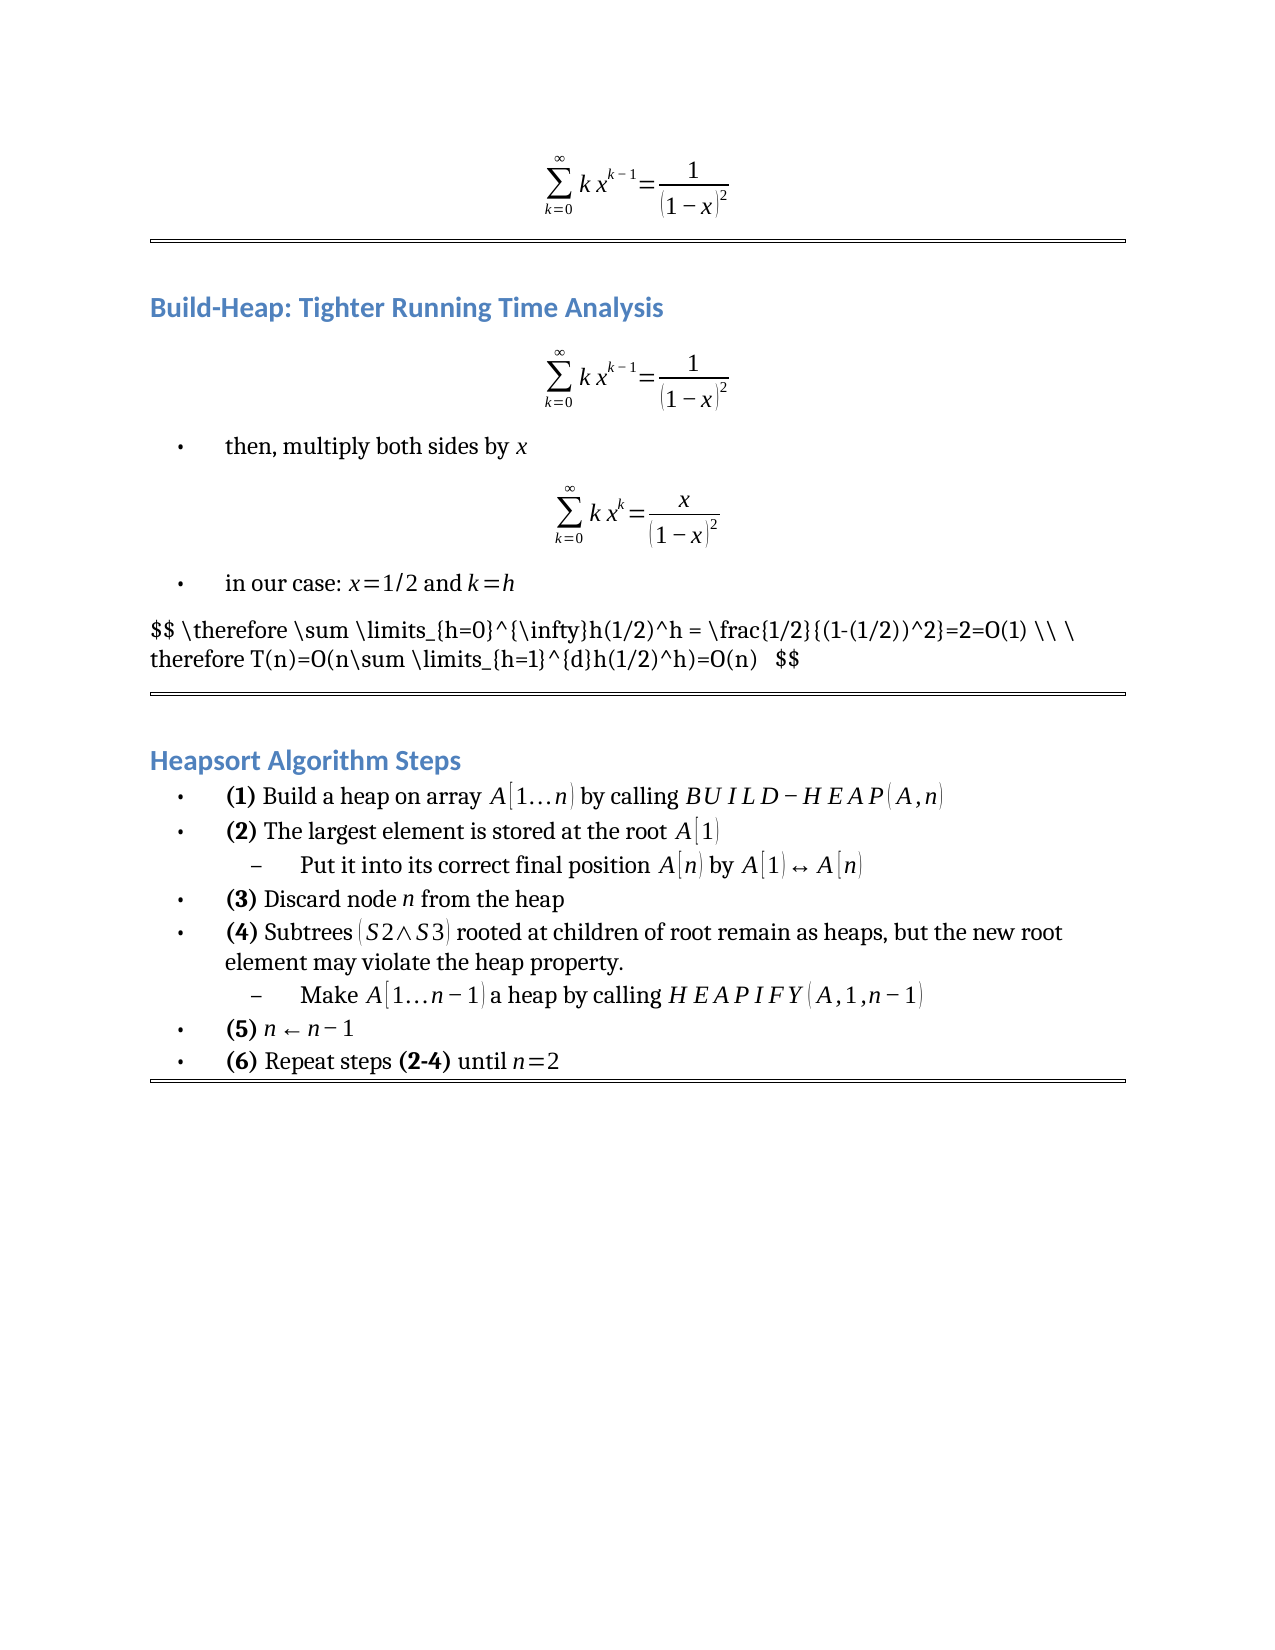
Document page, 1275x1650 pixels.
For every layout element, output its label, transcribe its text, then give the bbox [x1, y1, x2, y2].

list (1) Build a heap on array by calling [175, 781, 1125, 812]
list (2) The largest element is stored at the root [175, 816, 1125, 846]
list Make a heap by calling [250, 980, 1125, 1011]
subtitle Heapsort Algorithm Steps [150, 742, 1125, 778]
text $$ \therefore \sum \limits_{h=0}^{\infty}h(1/2)^h = \frac{1/2}{(1-(1/2))^2}=2=O(1) \\ \therefore T(n)=O(n\sum \limits_{h=1}^{d}h(1/2)^h)=O(n) $$ [150, 616, 1125, 674]
list then, multiply both sides by [175, 432, 1125, 461]
list (4) Subtrees rooted at children of root remain as heaps, but the new root element may violate the heap property. [175, 917, 1125, 976]
list (3) Discard node from the heap [175, 884, 1125, 913]
list Put it into its correct final position by [250, 850, 1125, 881]
list (5) [175, 1014, 1125, 1043]
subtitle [150, 289, 1125, 324]
list in our case: and [175, 569, 1125, 597]
list (6) Repeat steps (2-4) until [175, 1047, 1125, 1076]
